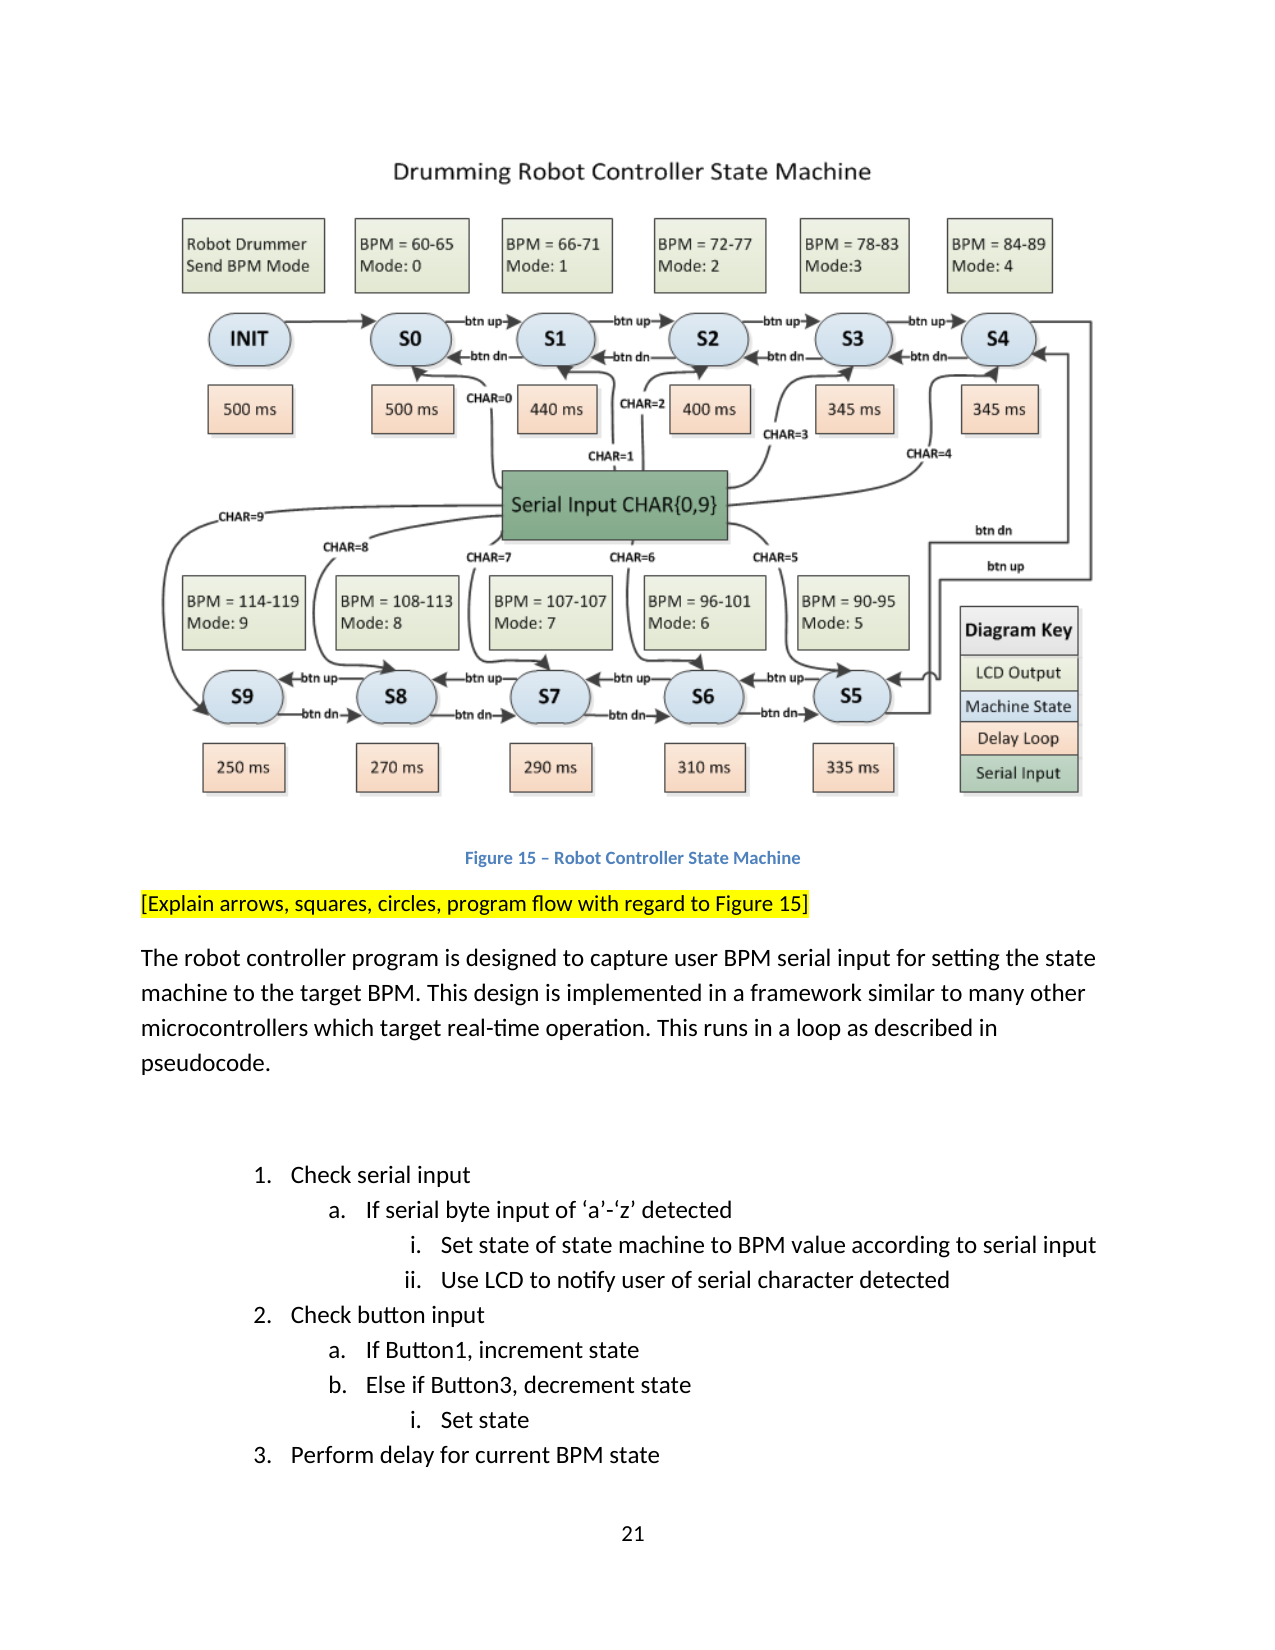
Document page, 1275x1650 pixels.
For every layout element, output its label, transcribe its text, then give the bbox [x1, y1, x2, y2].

list Set state [422, 1404, 1125, 1435]
picture [145, 150, 1121, 821]
text Figure – Robot Controller State Machine [141, 846, 1125, 869]
list Perform delay for current BPM state [253, 1439, 1125, 1470]
list Else if Button3, decrement state [328, 1369, 1125, 1400]
text [Explain arrows, squares, circles, program flow with regard to Figure 15] [141, 889, 1125, 918]
list If serial byte input of ‘a’-‘z’ detected [328, 1194, 1125, 1225]
list Set state of state machine to BPM value according to serial input [422, 1229, 1125, 1260]
text The robot controller program is designed to capture user BPM serial input for setting the state machine to the target BPM. This design is implemented in a framework similar to many other microcontrollers which target real-time operation. This runs in a loop as described in pseudocode. [141, 943, 1125, 1078]
list Use LCD to notify user of serial character detected [422, 1264, 1125, 1295]
list If Button1, increment state [328, 1334, 1125, 1365]
list Check serial input [253, 1159, 1125, 1190]
list Check button input [253, 1299, 1125, 1330]
